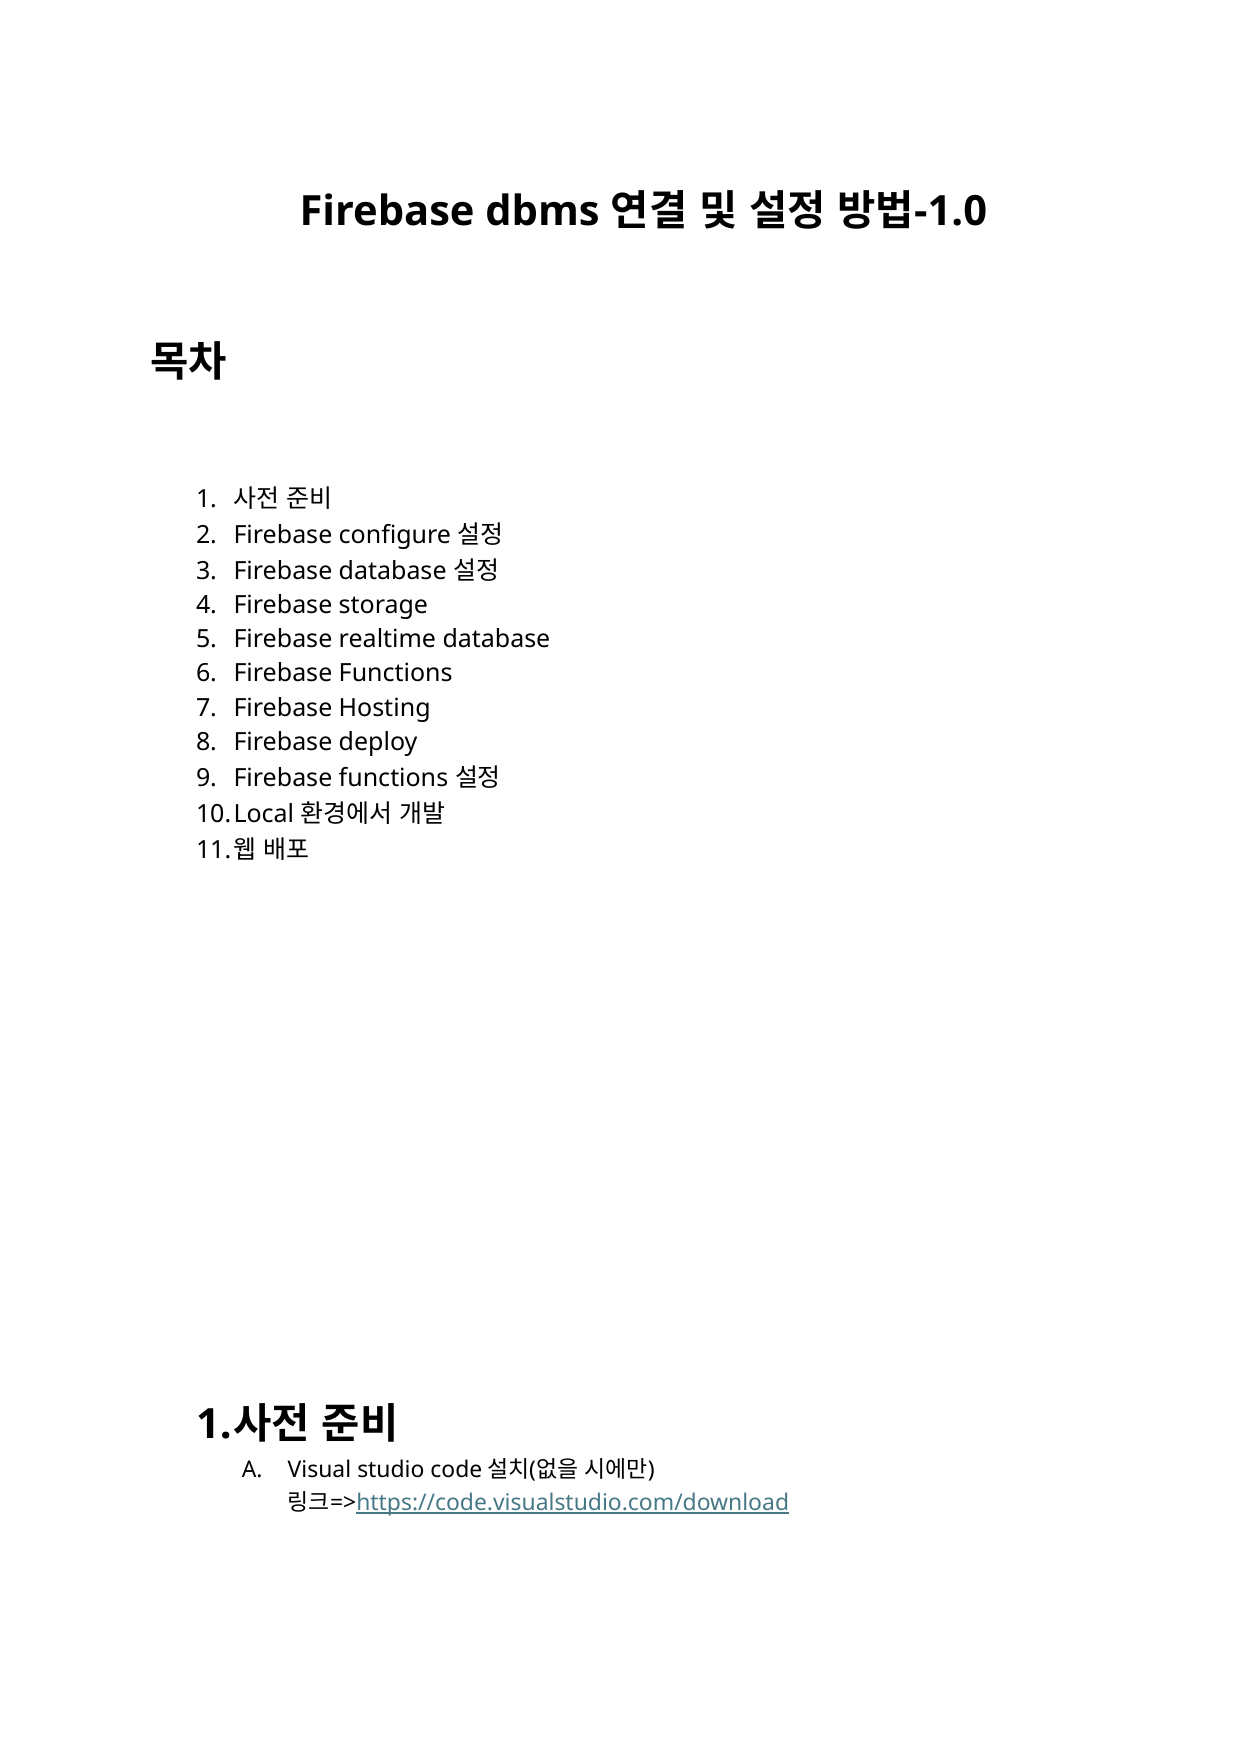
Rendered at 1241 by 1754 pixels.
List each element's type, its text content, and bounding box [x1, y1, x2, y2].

list Firebase functions 설정 [196, 757, 1090, 793]
list Firebase realtime database [196, 621, 1090, 655]
text 목차 [150, 328, 1090, 388]
list 사전 준비 [196, 1390, 1090, 1450]
list 사전 준비 [196, 478, 1090, 514]
text Firebase dbms 연결 및 설정 방법-1.0 [196, 177, 1090, 238]
list Visual studio code설치(없을 시에만) [242, 1450, 1090, 1484]
list Firebase database 설정 [196, 551, 1090, 587]
list Firebase configure 설정 [196, 514, 1090, 551]
list 웹 배포 [196, 830, 1090, 866]
list Firebase deploy [196, 723, 1090, 757]
list Firebase Functions [196, 655, 1090, 689]
list Firebase storage [196, 587, 1090, 621]
list Local 환경에서 개발 [196, 793, 1090, 830]
list 링크=>https://code.visualstudio.com/download [287, 1484, 1090, 1517]
list Firebase Hosting [196, 689, 1090, 723]
